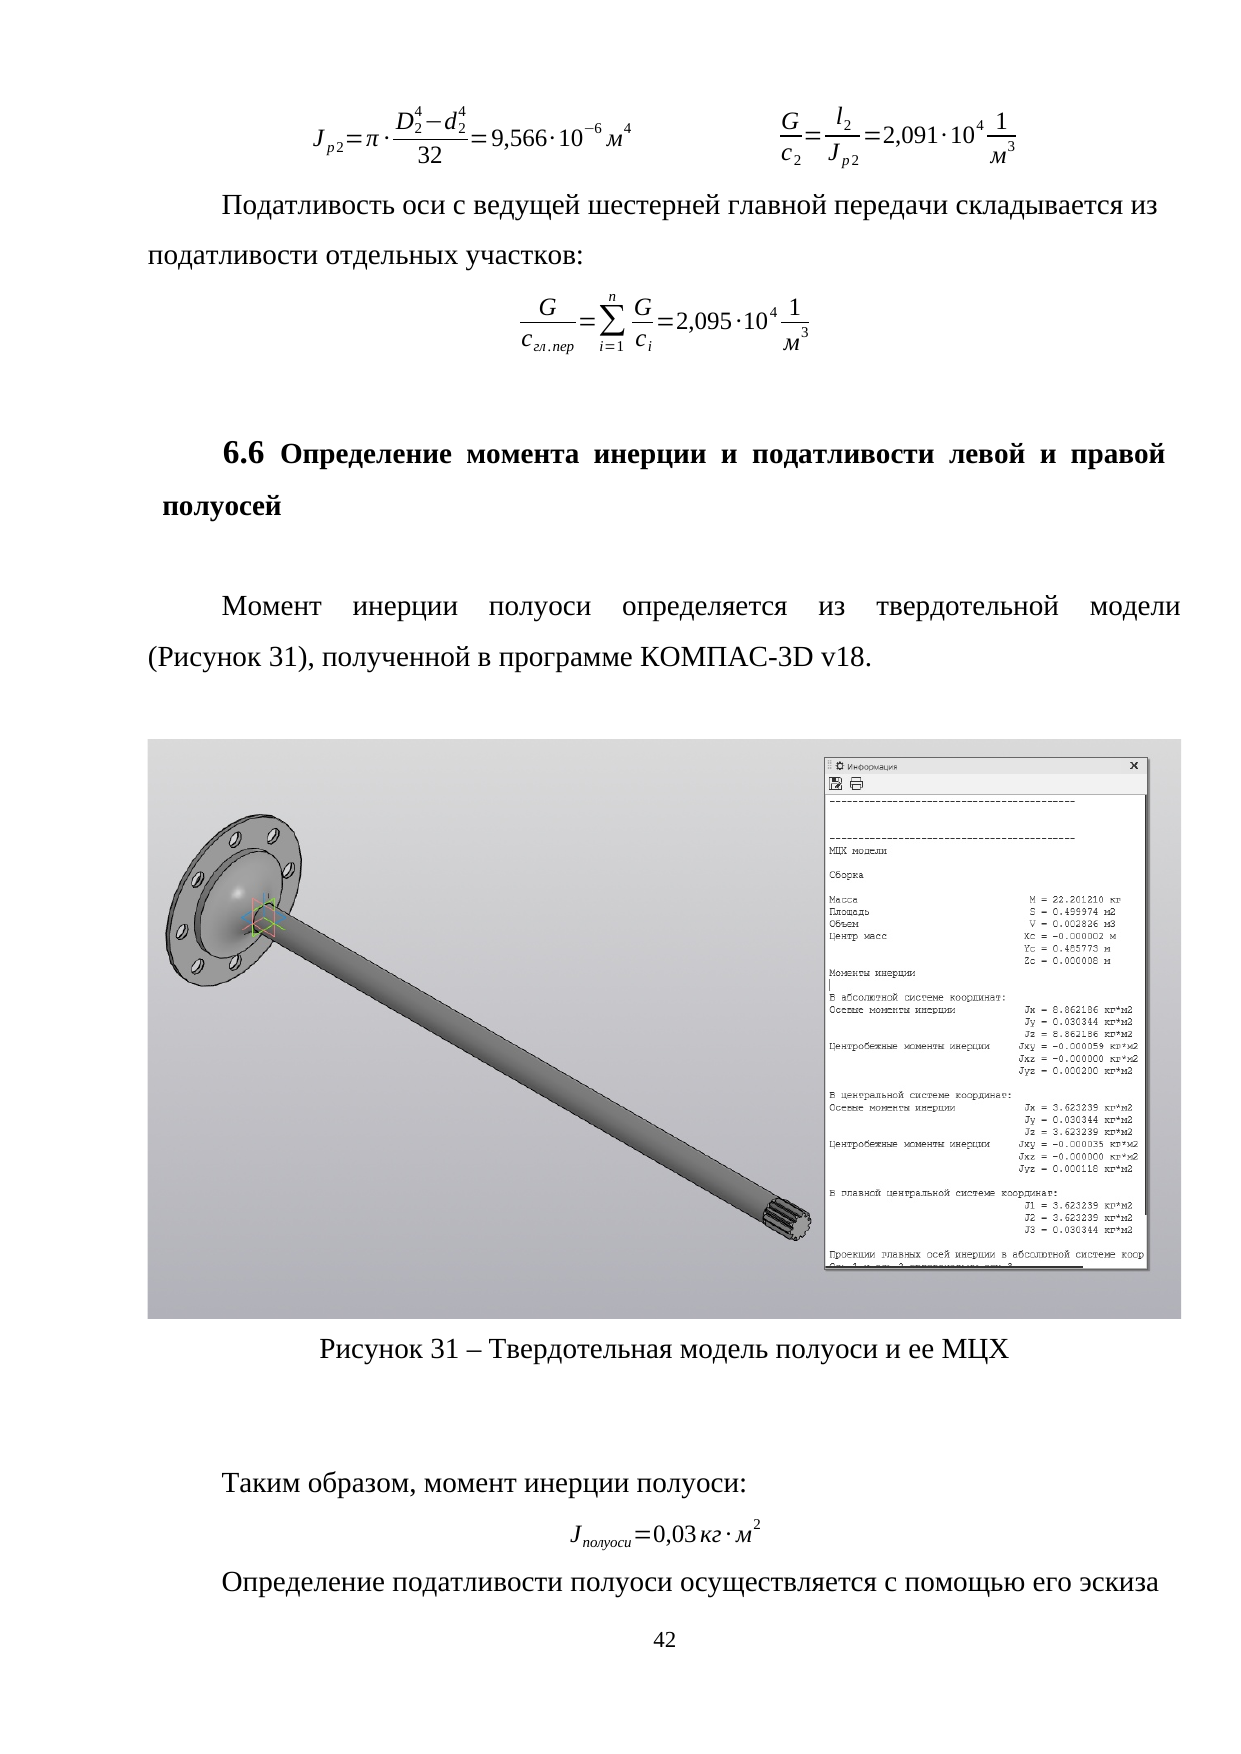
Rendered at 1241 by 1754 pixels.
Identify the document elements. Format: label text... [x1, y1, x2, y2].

picture [147, 739, 1182, 1319]
text Момент инерции полуоси определяется из твердотельной модели (Рисунок 31), полученной в программе КОМПАС-3D v18. [148, 588, 1181, 672]
text Таким образом, момент инерции полуоси: [148, 1466, 1181, 1499]
subtitle 6.6 Определение момента инерции и податливости левой и правой полуосей [162, 433, 1166, 521]
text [148, 1564, 1181, 1597]
text Податливость оси с ведущей шестерней главной передачи складывается из податливости отдельных участков: [148, 187, 1181, 271]
text Рисунок 31 – Твердотельная модель полуоси и ее МЦХ [148, 1332, 1181, 1365]
